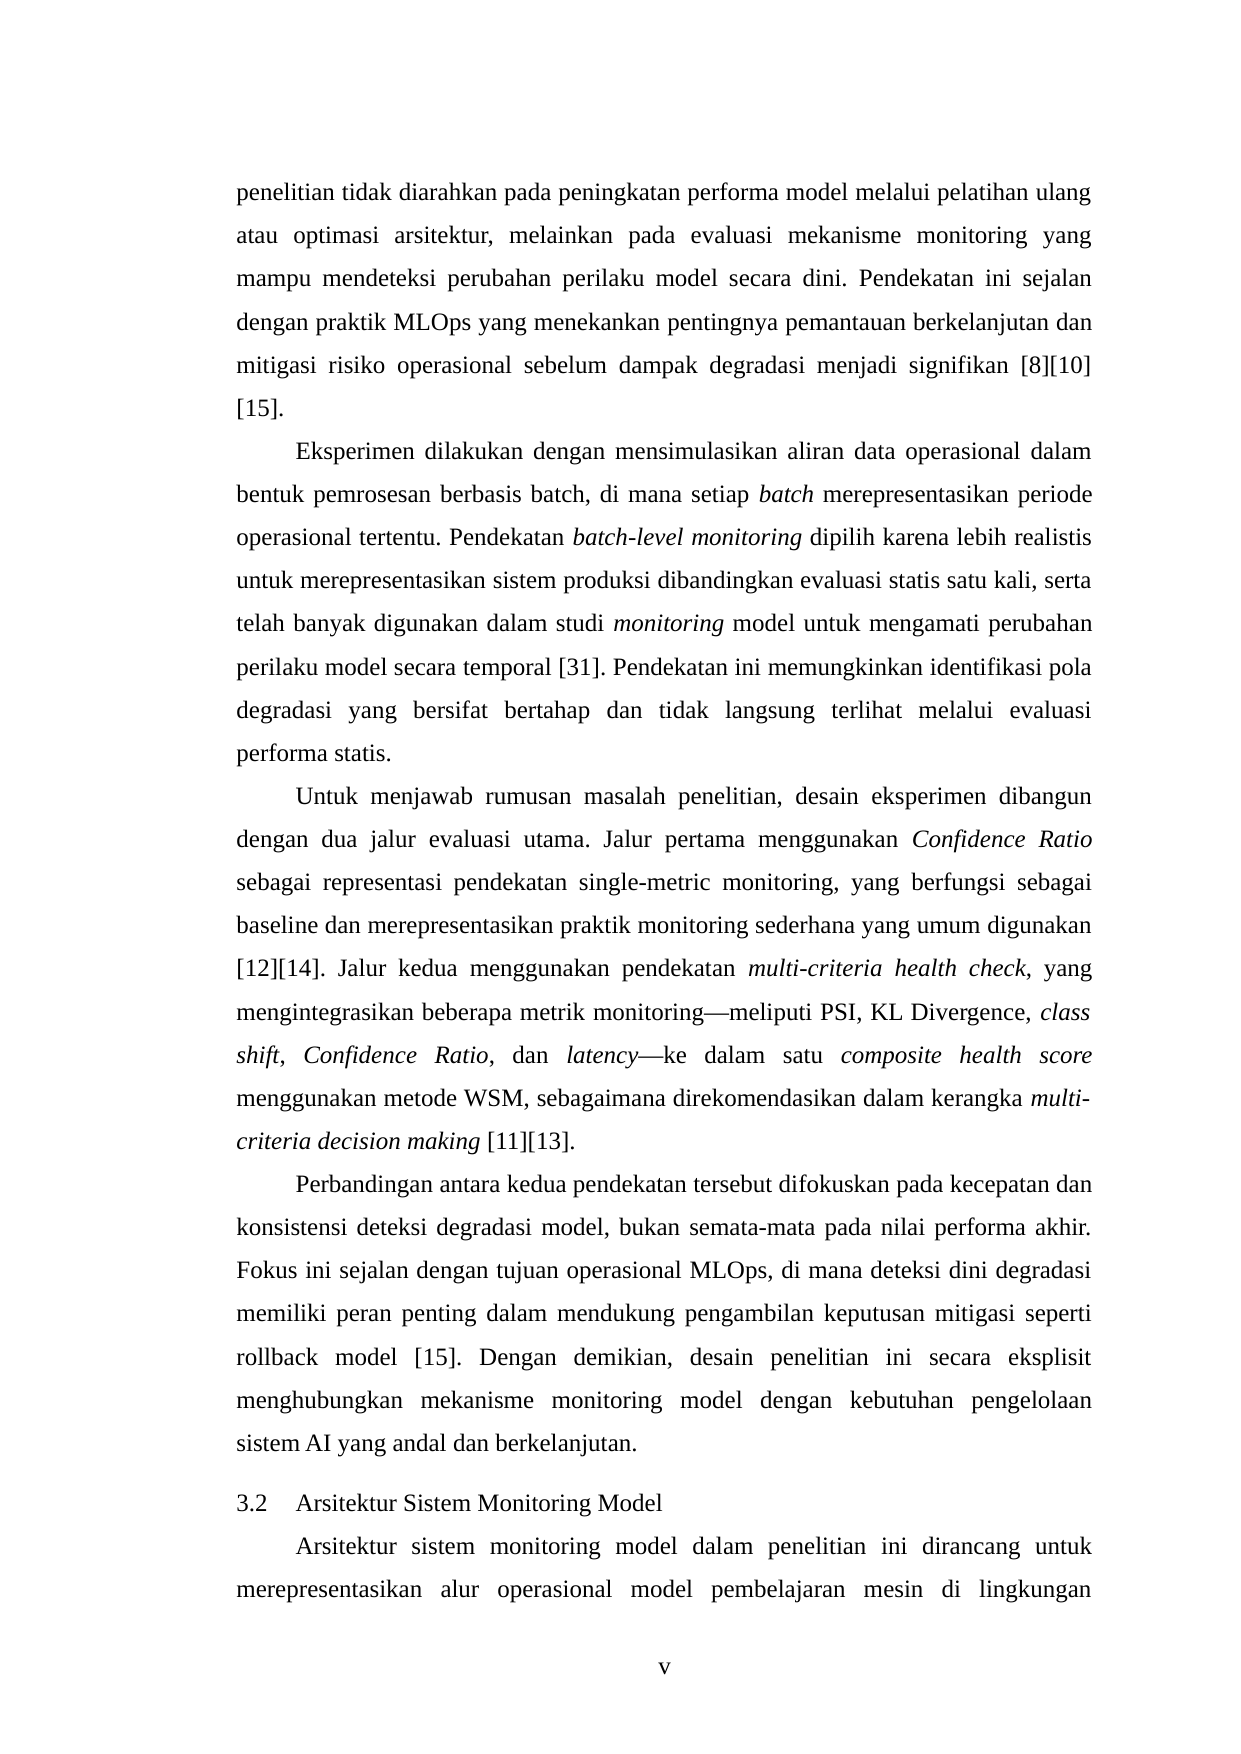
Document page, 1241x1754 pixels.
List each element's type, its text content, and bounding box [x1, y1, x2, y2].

text Eksperimen dilakukan dengan mensimulasikan aliran data operasional dalam bentuk pemrosesan berbasis batch, di mana setiap batch merepresentasikan periode operasional tertentu. Pendekatan batch-level monitoring dipilih karena lebih realistis untuk merepresentasikan sistem produksi dibandingkan evaluasi statis satu kali, serta telah banyak digunakan dalam studi monitoring model untuk mengamati perubahan perilaku model secara temporal [31]. Pendekatan ini memungkinkan identifikasi pola degradasi yang bersifat bertahap dan tidak langsung terlihat melalui evaluasi performa statis. [236, 436, 1092, 767]
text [236, 1531, 1092, 1603]
text Perbandingan antara kedua pendekatan tersebut difokuskan pada kecepatan dan konsistensi deteksi degradasi model, bukan semata-mata pada nilai performa akhir. Fokus ini sejalan dengan tujuan operasional MLOps, di mana deteksi dini degradasi memiliki peran penting dalam mendukung pengambilan keputusan mitigasi seperti rollback model [15]. Dengan demikian, desain penelitian ini secara eksplisit menghubungkan mekanisme monitoring model dengan kebutuhan pengelolaan sistem AI yang andal dan berkelanjutan. [236, 1169, 1092, 1457]
text Untuk menjawab rumusan masalah penelitian, desain eksperimen dibangun dengan dua jalur evaluasi utama. Jalur pertama menggunakan Confidence Ratio sebagai representasi pendekatan single-metric monitoring, yang berfungsi sebagai baseline dan merepresentasikan praktik monitoring sederhana yang umum digunakan [12][14]. Jalur kedua menggunakan pendekatan multi-criteria health check, yang mengintegrasikan beberapa metrik monitoring—meliputi PSI, KL Divergence, class shift, Confidence Ratio, dan latency—ke dalam satu composite health score menggunakan metode WSM, sebagaimana direkomendasikan dalam kerangka multi-criteria decision making [11][13]. [236, 781, 1092, 1155]
subtitle 3.2 Arsitektur Sistem Monitoring Model [236, 1488, 1092, 1516]
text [236, 177, 1092, 422]
